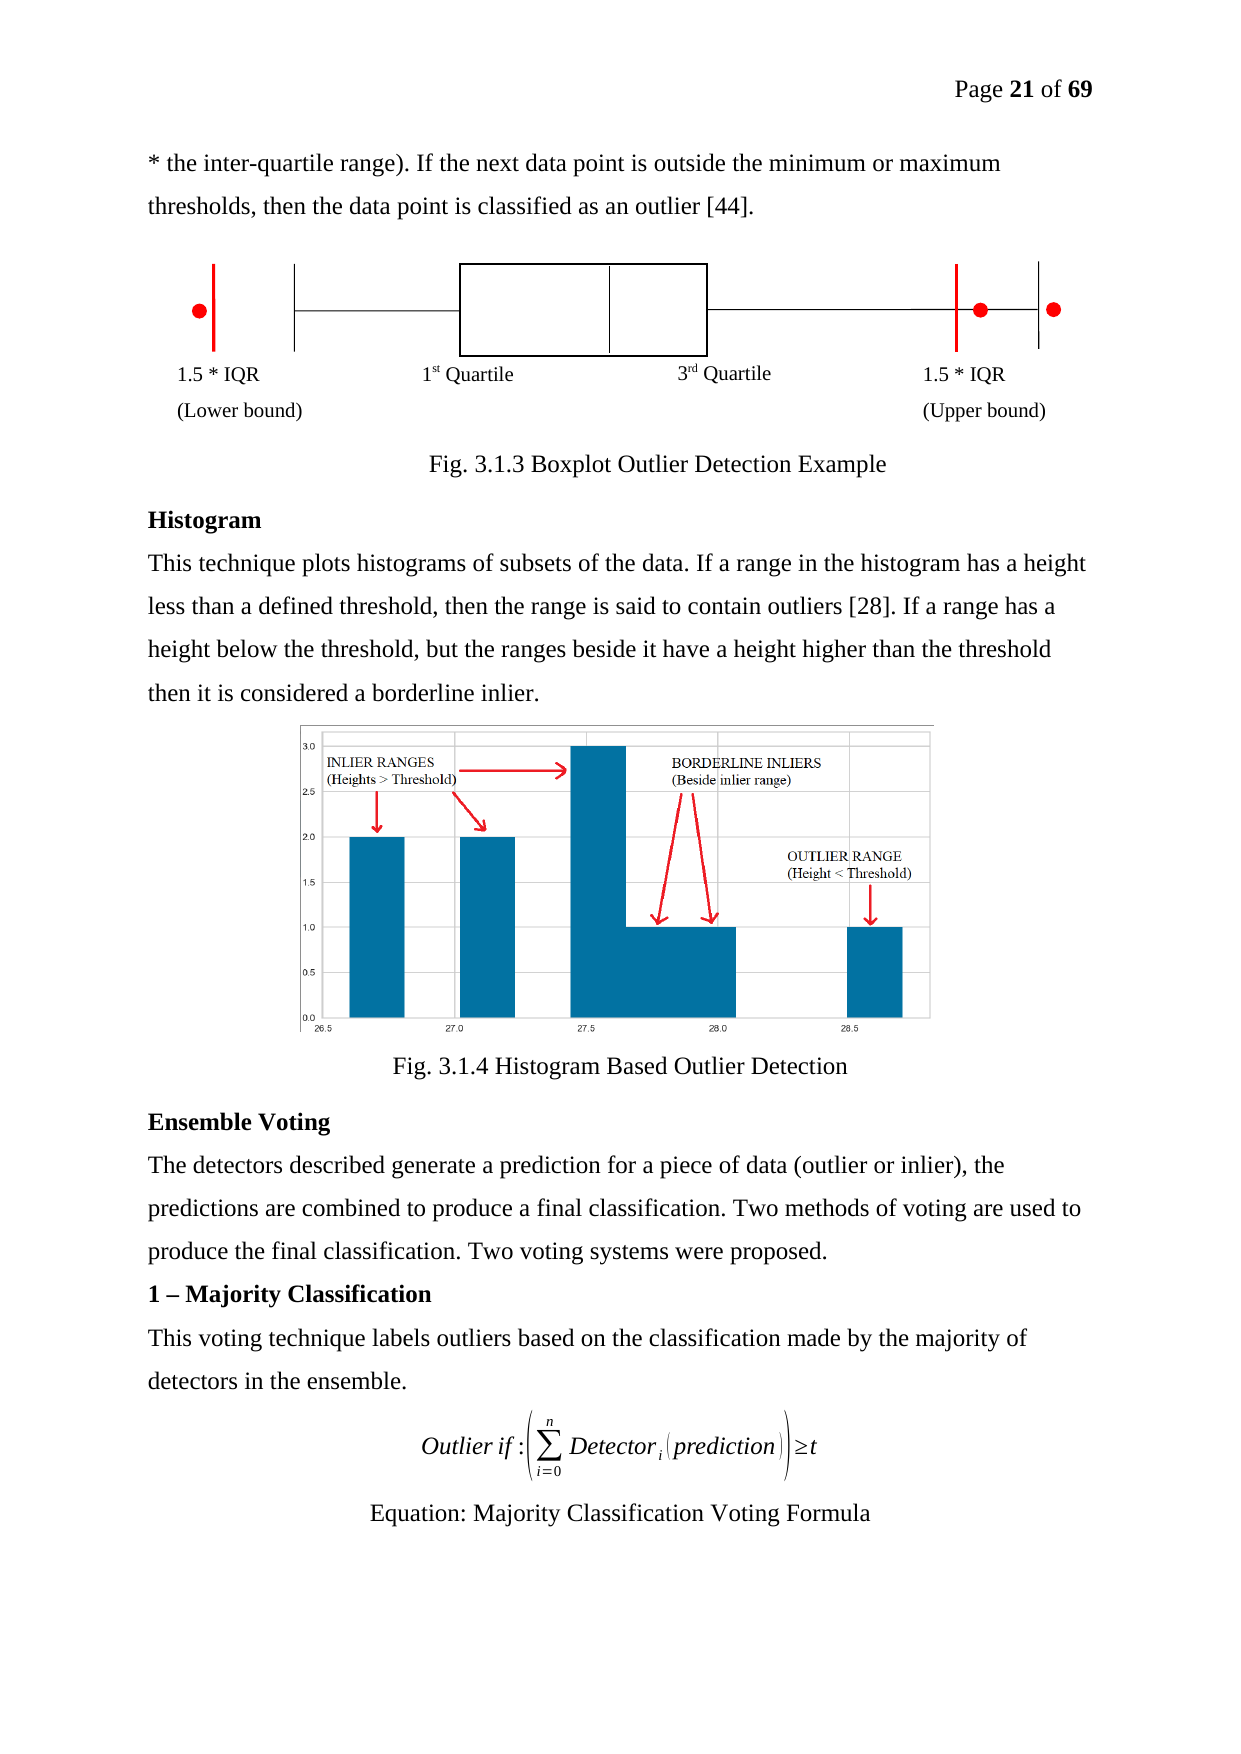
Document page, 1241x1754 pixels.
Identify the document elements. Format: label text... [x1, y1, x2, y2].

picture [293, 720, 947, 1037]
text 1 – Majority Classification [148, 1279, 1092, 1308]
text Equation: Majority Classification Voting Formula [148, 1498, 1092, 1526]
text This voting technique labels outliers based on the classification made by the majority of detectors in the ensemble. [148, 1323, 1092, 1394]
text Fig. 3.1.4 Histogram Based Outlier Detection [148, 1051, 1092, 1080]
text The detectors described generate a prediction for a piece of data (outlier or inlier), the predictions are combined to produce a final classification. Two methods of voting are used to produce the final classification. Two voting systems were proposed. [148, 1150, 1092, 1265]
text Ensemble Voting [148, 1107, 1092, 1136]
text This technique plots histograms of subsets of the data. If a range in the histogram has a height less than a defined threshold, then the range is said to contain outliers [28]. If a range has a height below the threshold, but the ranges beside it have a height higher than the threshold then it is considered a borderline inlier. [148, 548, 1092, 706]
text Histogram [148, 505, 1092, 534]
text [148, 148, 1092, 219]
list Fig. 3.1.3 Boxplot Outlier Detection Example [223, 449, 1092, 478]
